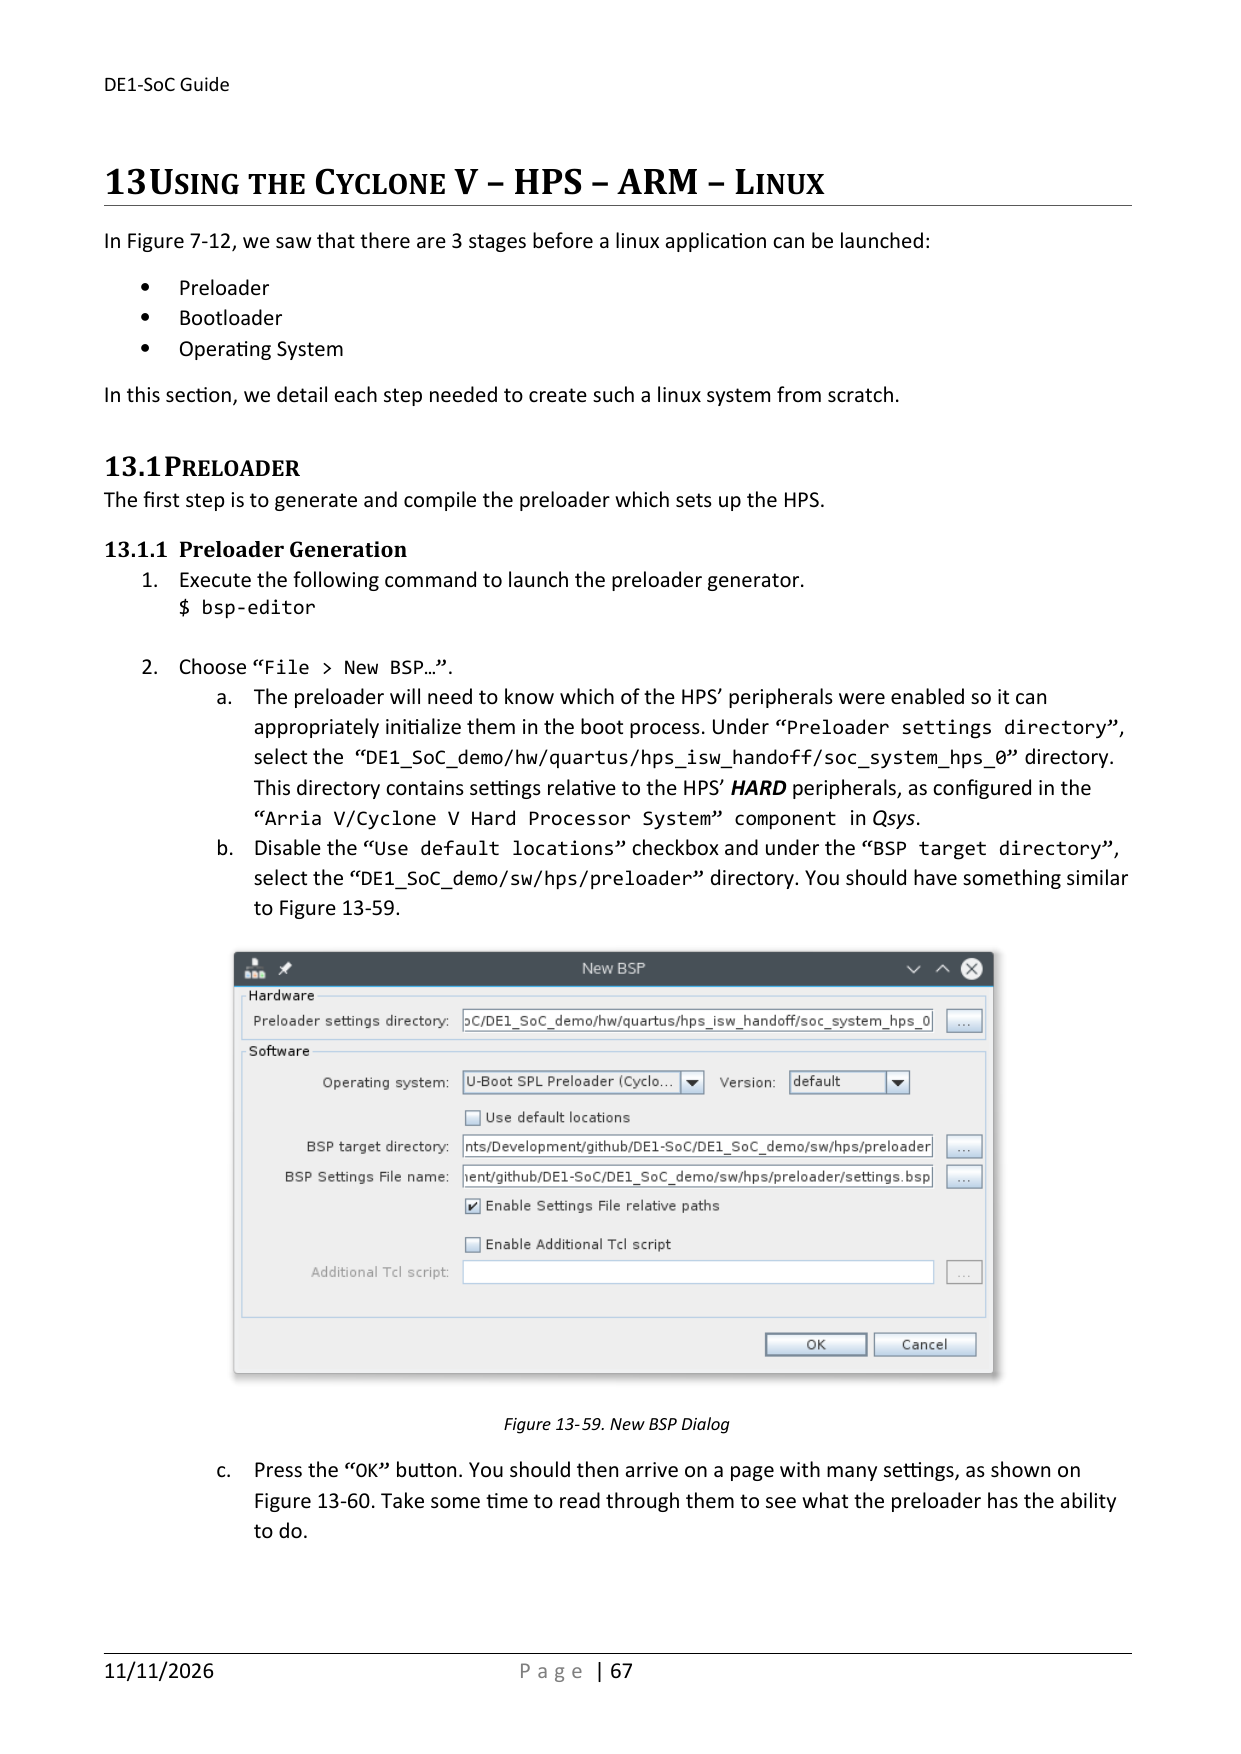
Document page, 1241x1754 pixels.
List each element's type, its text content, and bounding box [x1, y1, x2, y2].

list Bootloader [141, 303, 1132, 331]
subtitle Preloader Generation [103, 536, 1132, 563]
list The preloader will need to know which of the HPS’ peripherals were enabled so it can appropriately initialize them in the boot process. Under “Preloader settings directory”, select the “DE1_SoC_demo/hw/quartus/hps_isw_handoff/soc_system_hps_0” directory. This directory contains settings relative to the HPS’ hard peripherals, as configured in the “Arria V/Cyclone V Hard Processor System” component in Qsys. [216, 682, 1132, 831]
list Preloader [141, 273, 1132, 301]
list Execute the following command to launch the preloader generator. $ bsp-editor [141, 565, 1132, 649]
picture [222, 940, 1013, 1393]
text The first step is to generate and compile the preloader which sets up the HPS. [103, 485, 1132, 513]
text In this section, we detail each step needed to create such a linux system from scratch. [103, 381, 1132, 408]
list Choose “File > New BSP…”. [141, 652, 1132, 680]
subtitle Preloader [103, 448, 1132, 482]
list Operating System [141, 334, 1132, 362]
subtitle Using the Cyclone V – HPS – ARM – Linux [103, 159, 1132, 206]
